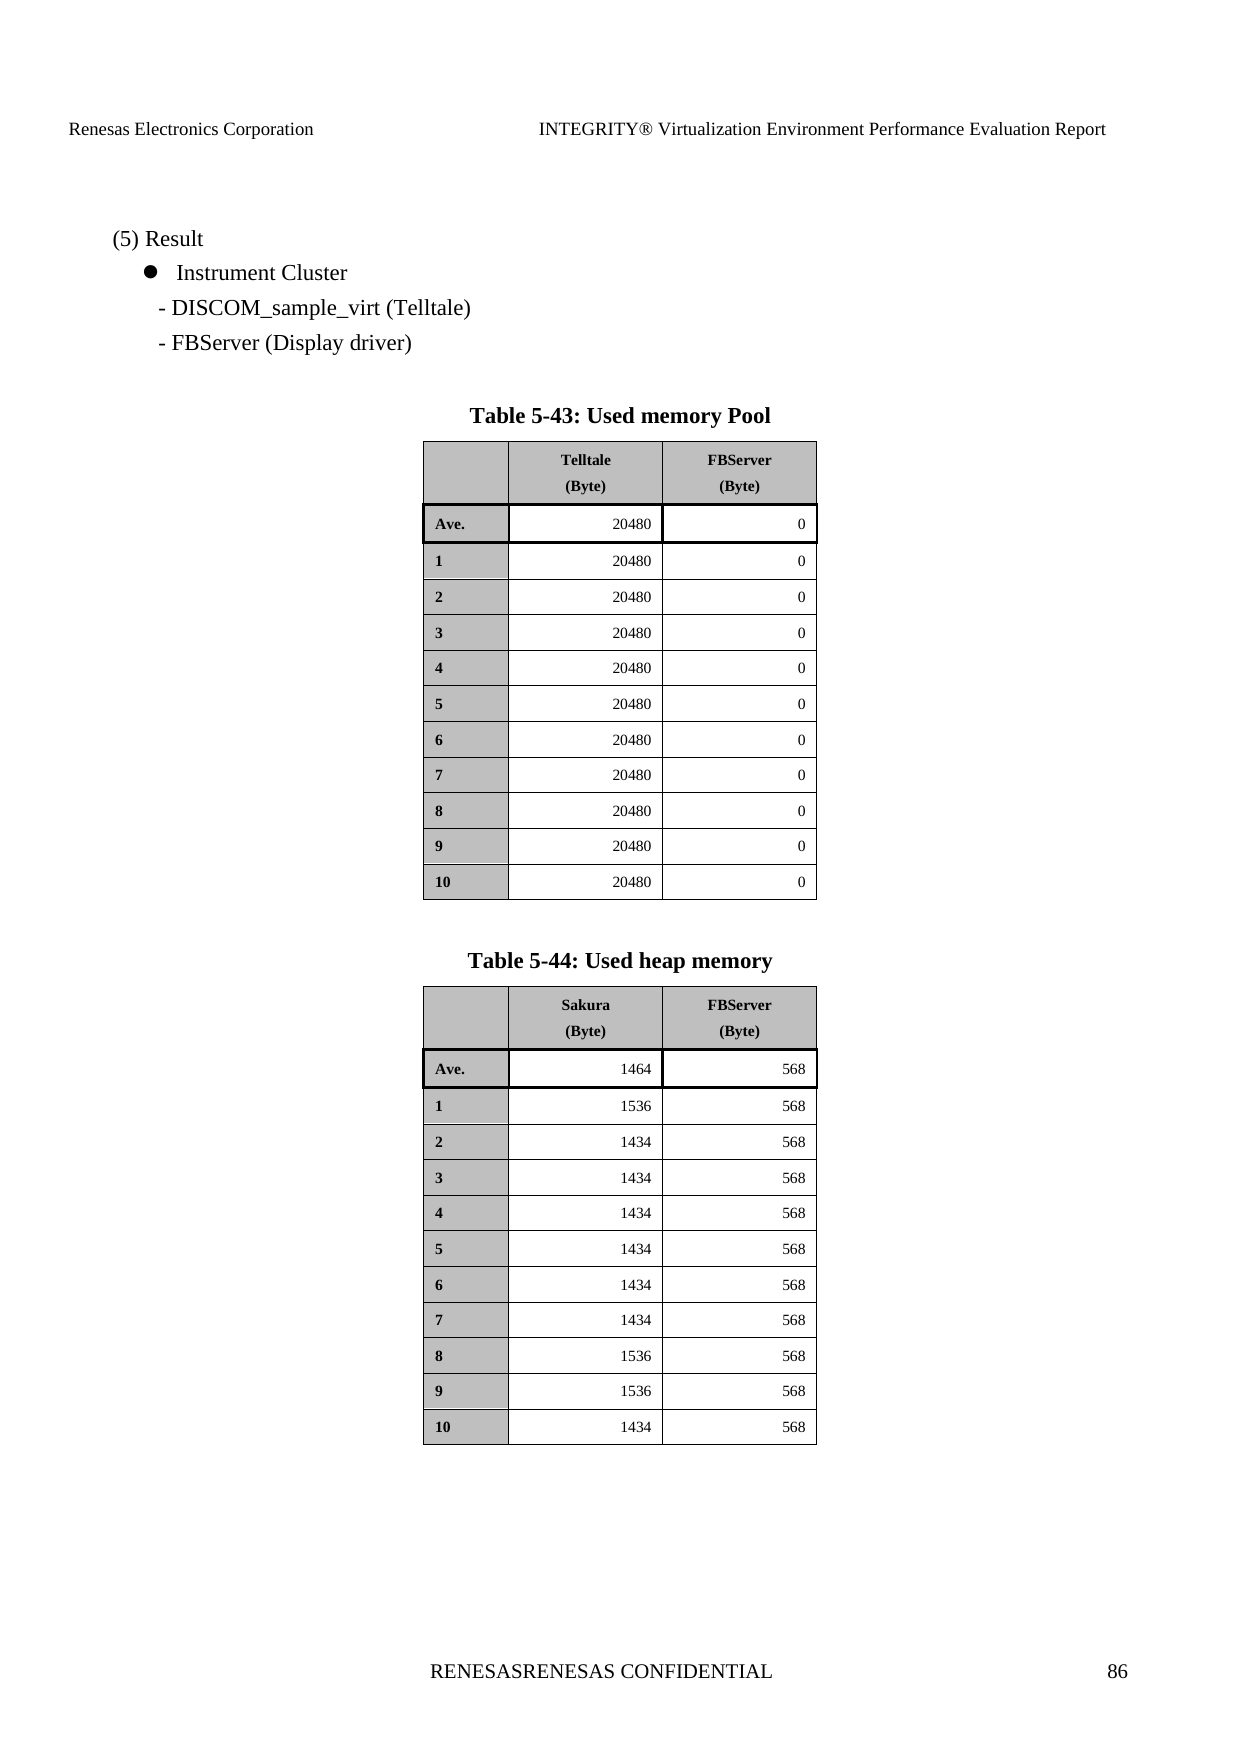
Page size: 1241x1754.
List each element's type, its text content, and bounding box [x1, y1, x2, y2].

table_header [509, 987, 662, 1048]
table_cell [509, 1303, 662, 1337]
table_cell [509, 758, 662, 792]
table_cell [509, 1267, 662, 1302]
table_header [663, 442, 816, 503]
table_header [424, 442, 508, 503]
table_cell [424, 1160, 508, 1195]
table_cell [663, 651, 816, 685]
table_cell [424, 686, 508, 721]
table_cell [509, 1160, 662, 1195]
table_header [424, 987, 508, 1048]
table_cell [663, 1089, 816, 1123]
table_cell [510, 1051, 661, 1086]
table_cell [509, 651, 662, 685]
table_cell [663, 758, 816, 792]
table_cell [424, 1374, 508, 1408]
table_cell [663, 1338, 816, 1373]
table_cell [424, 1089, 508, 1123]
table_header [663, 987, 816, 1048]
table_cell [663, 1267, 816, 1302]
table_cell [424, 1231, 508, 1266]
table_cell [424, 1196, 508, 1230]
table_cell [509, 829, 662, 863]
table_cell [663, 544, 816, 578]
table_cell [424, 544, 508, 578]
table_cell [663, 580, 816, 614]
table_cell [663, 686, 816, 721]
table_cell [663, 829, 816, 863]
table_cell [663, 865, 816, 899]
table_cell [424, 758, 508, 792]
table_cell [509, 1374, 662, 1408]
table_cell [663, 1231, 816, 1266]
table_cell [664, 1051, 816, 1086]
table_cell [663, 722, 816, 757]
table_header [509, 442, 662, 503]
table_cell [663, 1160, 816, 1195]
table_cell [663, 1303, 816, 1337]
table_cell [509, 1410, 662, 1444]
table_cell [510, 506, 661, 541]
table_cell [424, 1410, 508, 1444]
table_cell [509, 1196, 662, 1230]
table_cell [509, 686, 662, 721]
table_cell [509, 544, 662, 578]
text 5 [112, 402, 1128, 429]
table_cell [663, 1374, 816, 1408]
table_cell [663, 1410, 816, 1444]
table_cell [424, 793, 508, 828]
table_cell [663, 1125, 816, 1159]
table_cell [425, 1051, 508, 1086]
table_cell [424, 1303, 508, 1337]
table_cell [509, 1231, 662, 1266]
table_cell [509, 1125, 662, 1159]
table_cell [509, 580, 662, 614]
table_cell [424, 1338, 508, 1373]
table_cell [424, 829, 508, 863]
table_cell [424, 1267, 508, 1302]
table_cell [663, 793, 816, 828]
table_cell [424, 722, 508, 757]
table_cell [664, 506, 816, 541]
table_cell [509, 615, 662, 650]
text 5 [112, 947, 1128, 974]
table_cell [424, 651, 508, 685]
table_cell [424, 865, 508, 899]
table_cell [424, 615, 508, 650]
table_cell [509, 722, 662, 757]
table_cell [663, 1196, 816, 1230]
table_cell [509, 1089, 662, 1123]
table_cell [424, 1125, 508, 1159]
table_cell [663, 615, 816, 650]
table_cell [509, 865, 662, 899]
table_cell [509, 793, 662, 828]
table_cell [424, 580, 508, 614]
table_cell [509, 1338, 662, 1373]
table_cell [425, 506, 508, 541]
